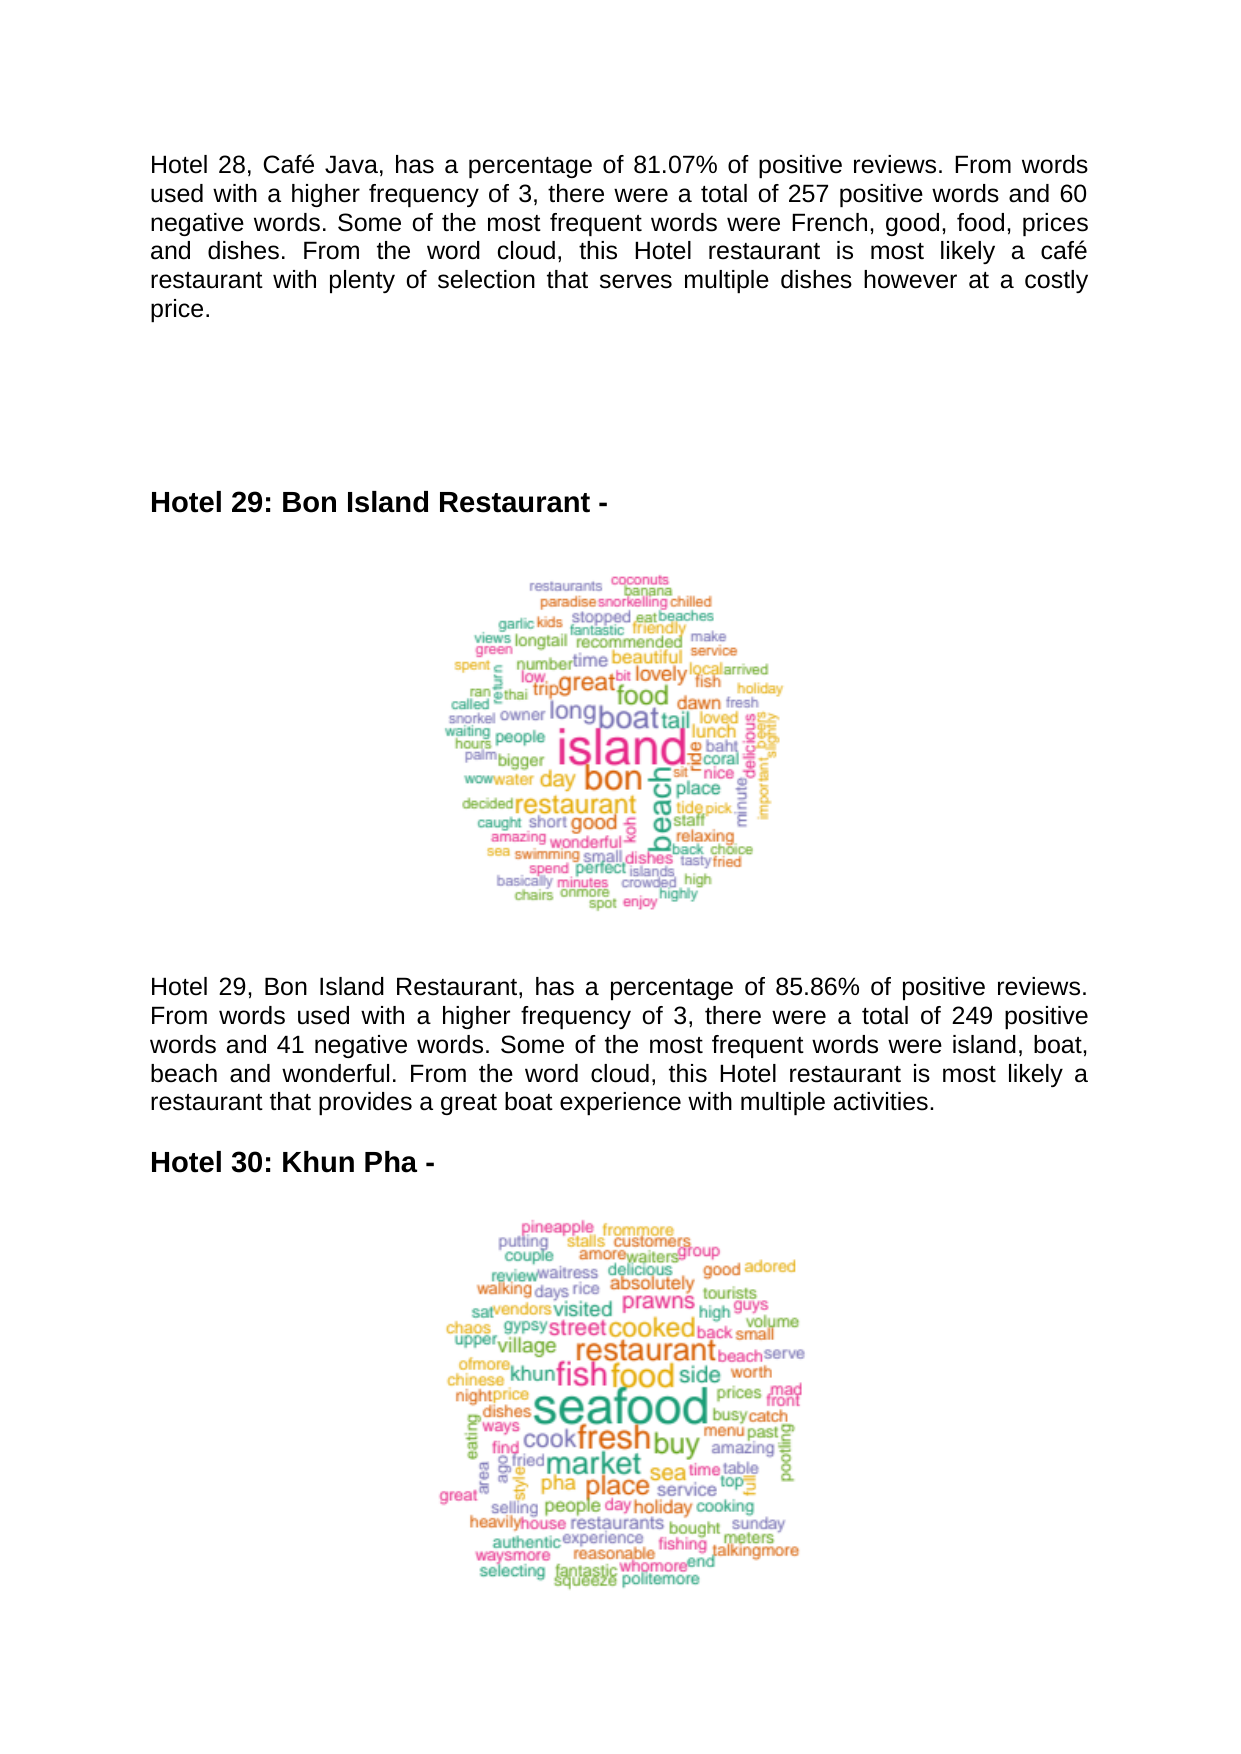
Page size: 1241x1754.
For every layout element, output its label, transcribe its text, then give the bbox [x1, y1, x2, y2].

text Hotel 30: Khun Pha - [150, 1145, 1090, 1178]
text Hotel 28, Café Java, has a percentage of 81.07% of positive reviews. From words used with a higher frequency of 3, there were a total of 257 positive words and 60 negative words. Some of the most frequent words were French, good, food, prices and dishes. From the word cloud, this Hotel restaurant is most likely a café restaurant with plenty of selection that serves multiple dishes however at a costly price. [150, 150, 1090, 322]
text Hotel 29: Bon Island Restaurant - [150, 485, 1090, 519]
text Hotel 29, Bon Island Restaurant, has a percentage of 85.86% of positive reviews. From words used with a higher frequency of 3, there were a total of 249 positive words and 41 negative words. Some of the most frequent words were island, boat, beach and wonderful. From the word cloud, this Hotel restaurant is most likely a restaurant that provides a great boat experience with multiple activities. [150, 972, 1090, 1116]
